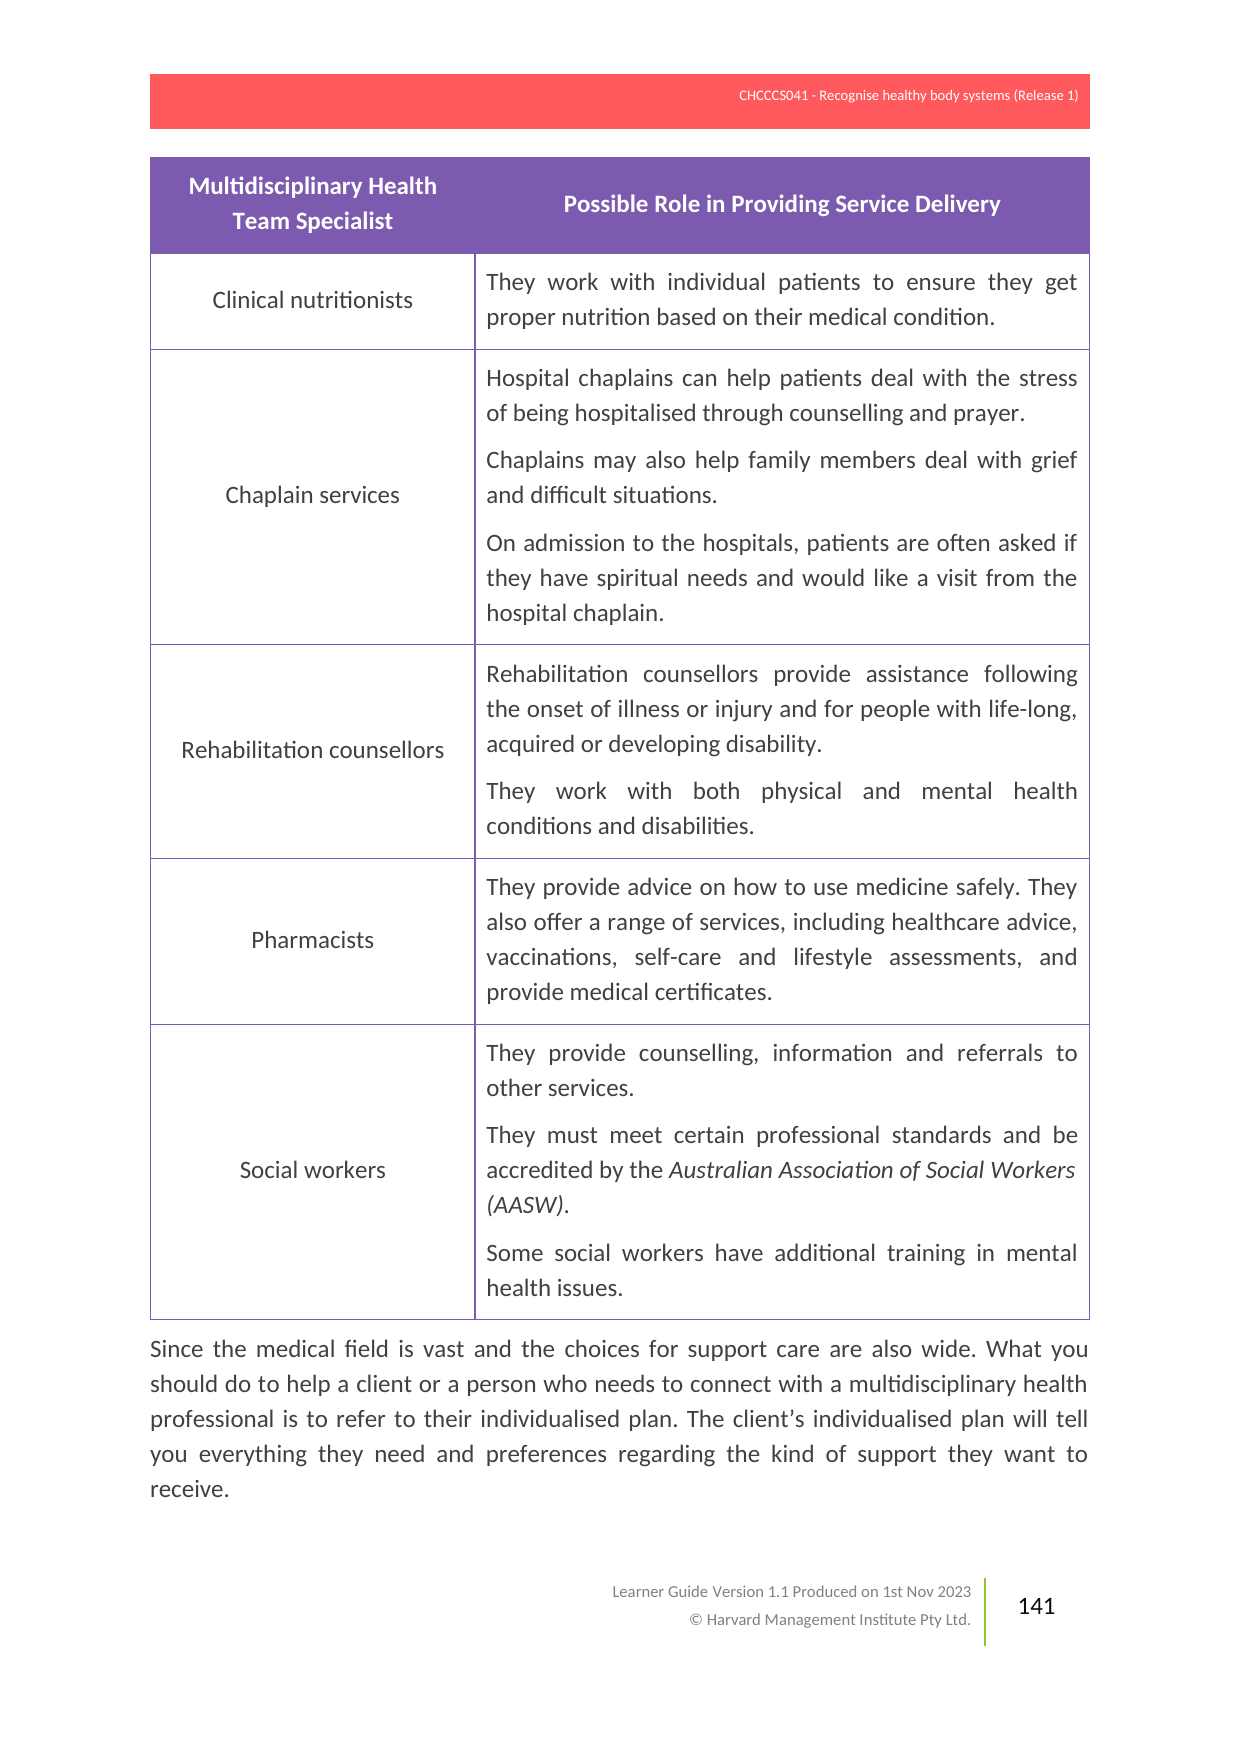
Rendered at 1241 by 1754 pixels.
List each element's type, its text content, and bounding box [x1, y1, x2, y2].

table_cell Social workers [151, 1025, 474, 1319]
table_cell Rehabilitation counsellors provide assistance following the onset of illness or injury and for people with life-long, acquired or developing disability. They work with both physical and mental health conditions and disabilities. [476, 645, 1089, 858]
table_cell Hospital chaplains can help patients deal with the stress of being hospitalised through counselling and prayer. Chaplains may also help family members deal with grief and difficult situations. On admission to the hospitals, patients are often asked if they have spiritual needs and would like a visit from the hospital chaplain. [476, 350, 1089, 644]
table_header Multidisciplinary Health Team Specialist [151, 158, 474, 253]
text Since the medical field is vast and the choices for support care are also wide. What you should do to help a client or a person who needs to connect with a multidisciplinary health professional is to refer to their individualised plan. The client’s individualised plan will tell you everything they need and preferences regarding the kind of support they want to receive. [150, 1333, 1090, 1503]
table_cell Clinical nutritionists [151, 254, 474, 348]
table_cell Chaplain services [151, 350, 474, 644]
table_cell They provide counselling, information and referrals to other services. They must meet certain professional standards and be accredited by the Australian Association of Social Workers (AASW). Some social workers have additional training in mental health issues. [476, 1025, 1089, 1319]
table_cell Rehabilitation counsellors [151, 645, 474, 858]
table_cell They provide advice on how to use medicine safely. They also offer a range of services, including healthcare advice, vaccinations, self-care and lifestyle assessments, and provide medical certificates. [476, 859, 1089, 1023]
table_cell Pharmacists [151, 859, 474, 1023]
table_header Possible Role in Providing Service Delivery [476, 158, 1089, 253]
table_cell They work with individual patients to ensure they get proper nutrition based on their medical condition. [476, 254, 1089, 348]
